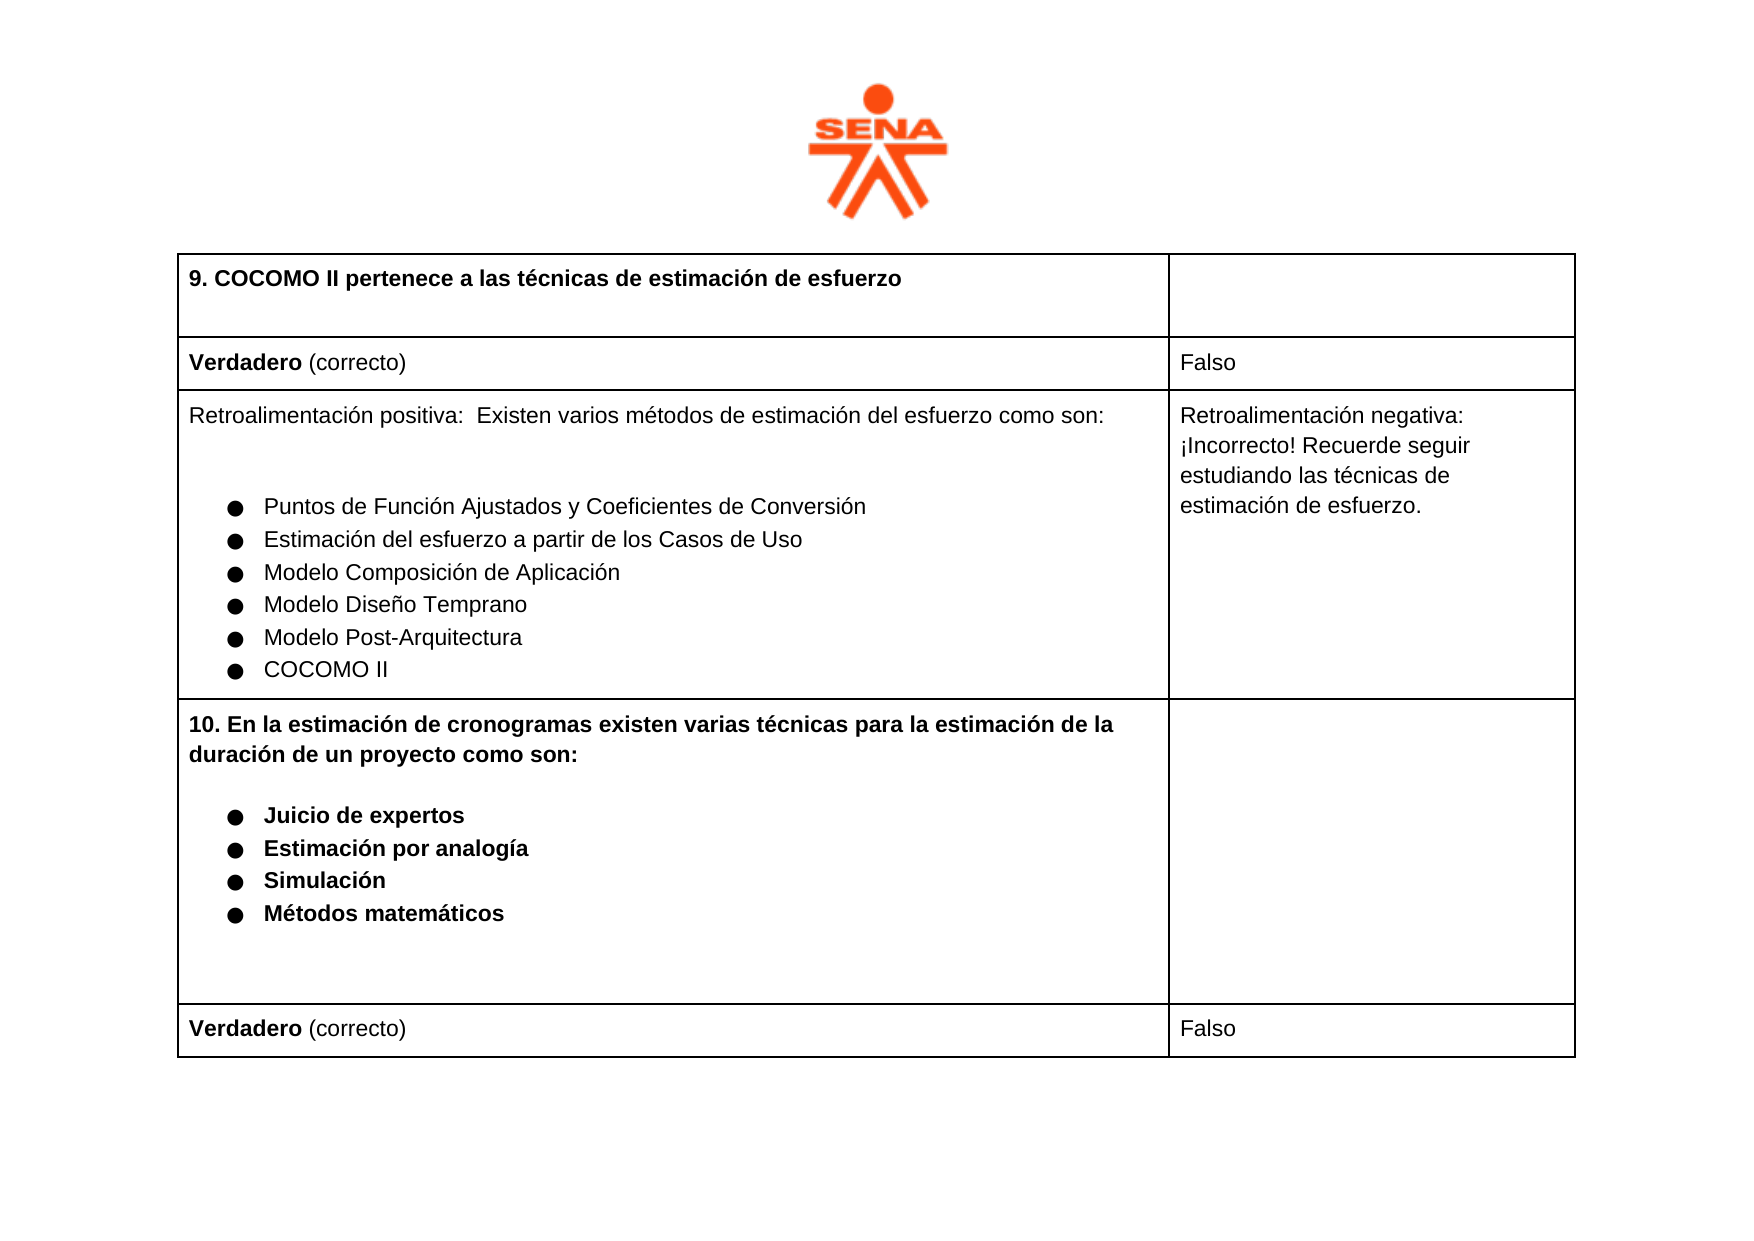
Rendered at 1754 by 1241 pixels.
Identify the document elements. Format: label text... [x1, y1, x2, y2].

table_cell Falso [1170, 338, 1574, 389]
table_cell Retroalimentación negativa: ¡Incorrecto! Recuerde seguir estudiando las técnicas de estimación de esfuerzo. [1170, 391, 1574, 698]
table_cell Verdadero (correcto) [179, 338, 1168, 389]
table_cell 9. COCOMO II pertenece a las técnicas de estimación de esfuerzo [179, 255, 1168, 336]
picture [796, 75, 958, 227]
table_cell 10. En la estimación de cronogramas existen varias técnicas para la estimación de la duración de un proyecto como son: Juicio de expertos Estimación por analogía Simulación Métodos matemáticos [179, 700, 1168, 1003]
table_cell [1170, 255, 1574, 336]
table_cell Retroalimentación positiva: Existen varios métodos de estimación del esfuerzo como son: Puntos de Función Ajustados y Coeficientes de Conversión Estimación del esfuerzo a partir de los Casos de Uso Modelo Composición de Aplicación Modelo Diseño Temprano Modelo Post-Arquitectura COCOMO II [179, 391, 1168, 698]
table_cell [1170, 700, 1574, 1003]
table_cell Falso [1170, 1005, 1574, 1056]
table_cell Verdadero (correcto) [179, 1005, 1168, 1056]
